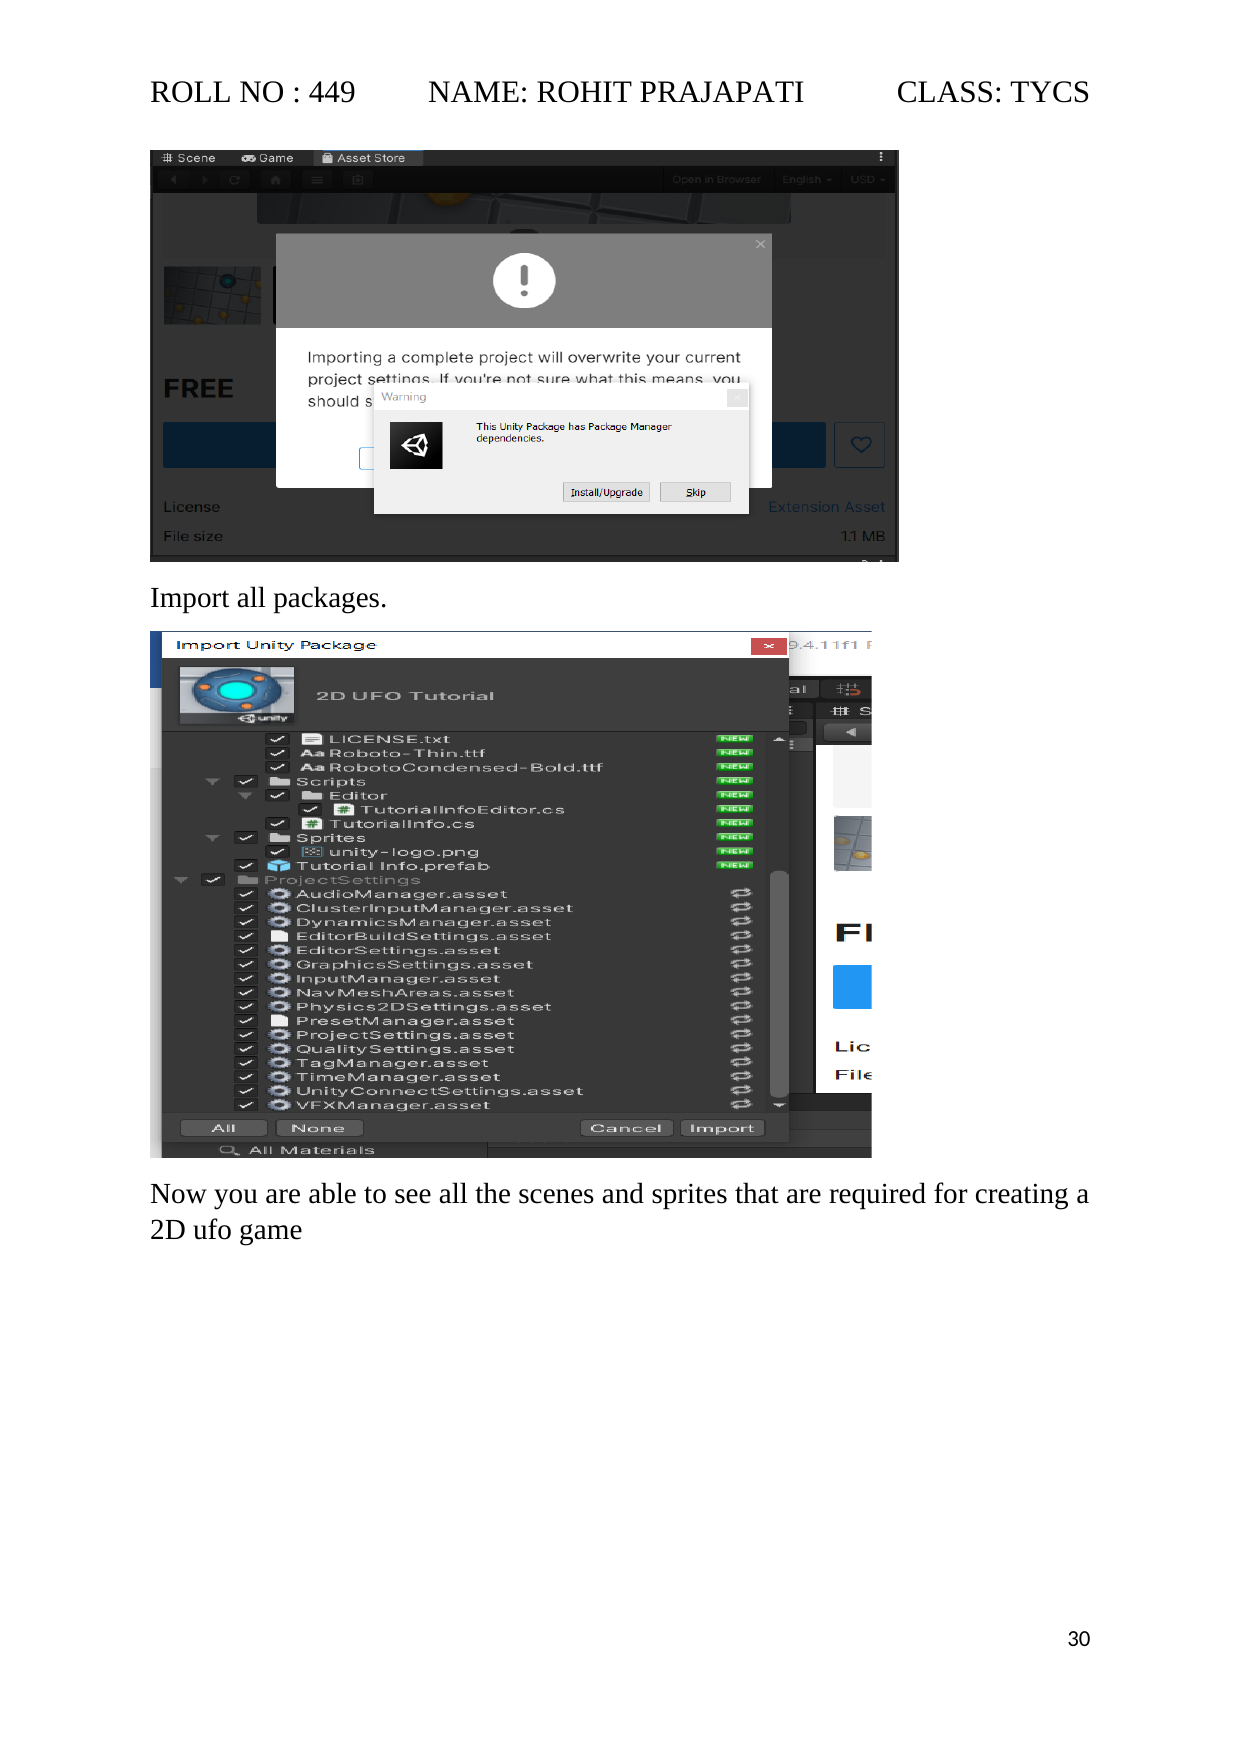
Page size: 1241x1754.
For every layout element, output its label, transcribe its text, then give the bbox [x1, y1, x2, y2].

text Now you are able to see all the scenes and sprites that are required for creating a 2D ufo game [150, 1176, 1090, 1245]
picture [150, 150, 899, 562]
text Import all packages. [150, 580, 1090, 613]
picture [150, 631, 872, 1158]
